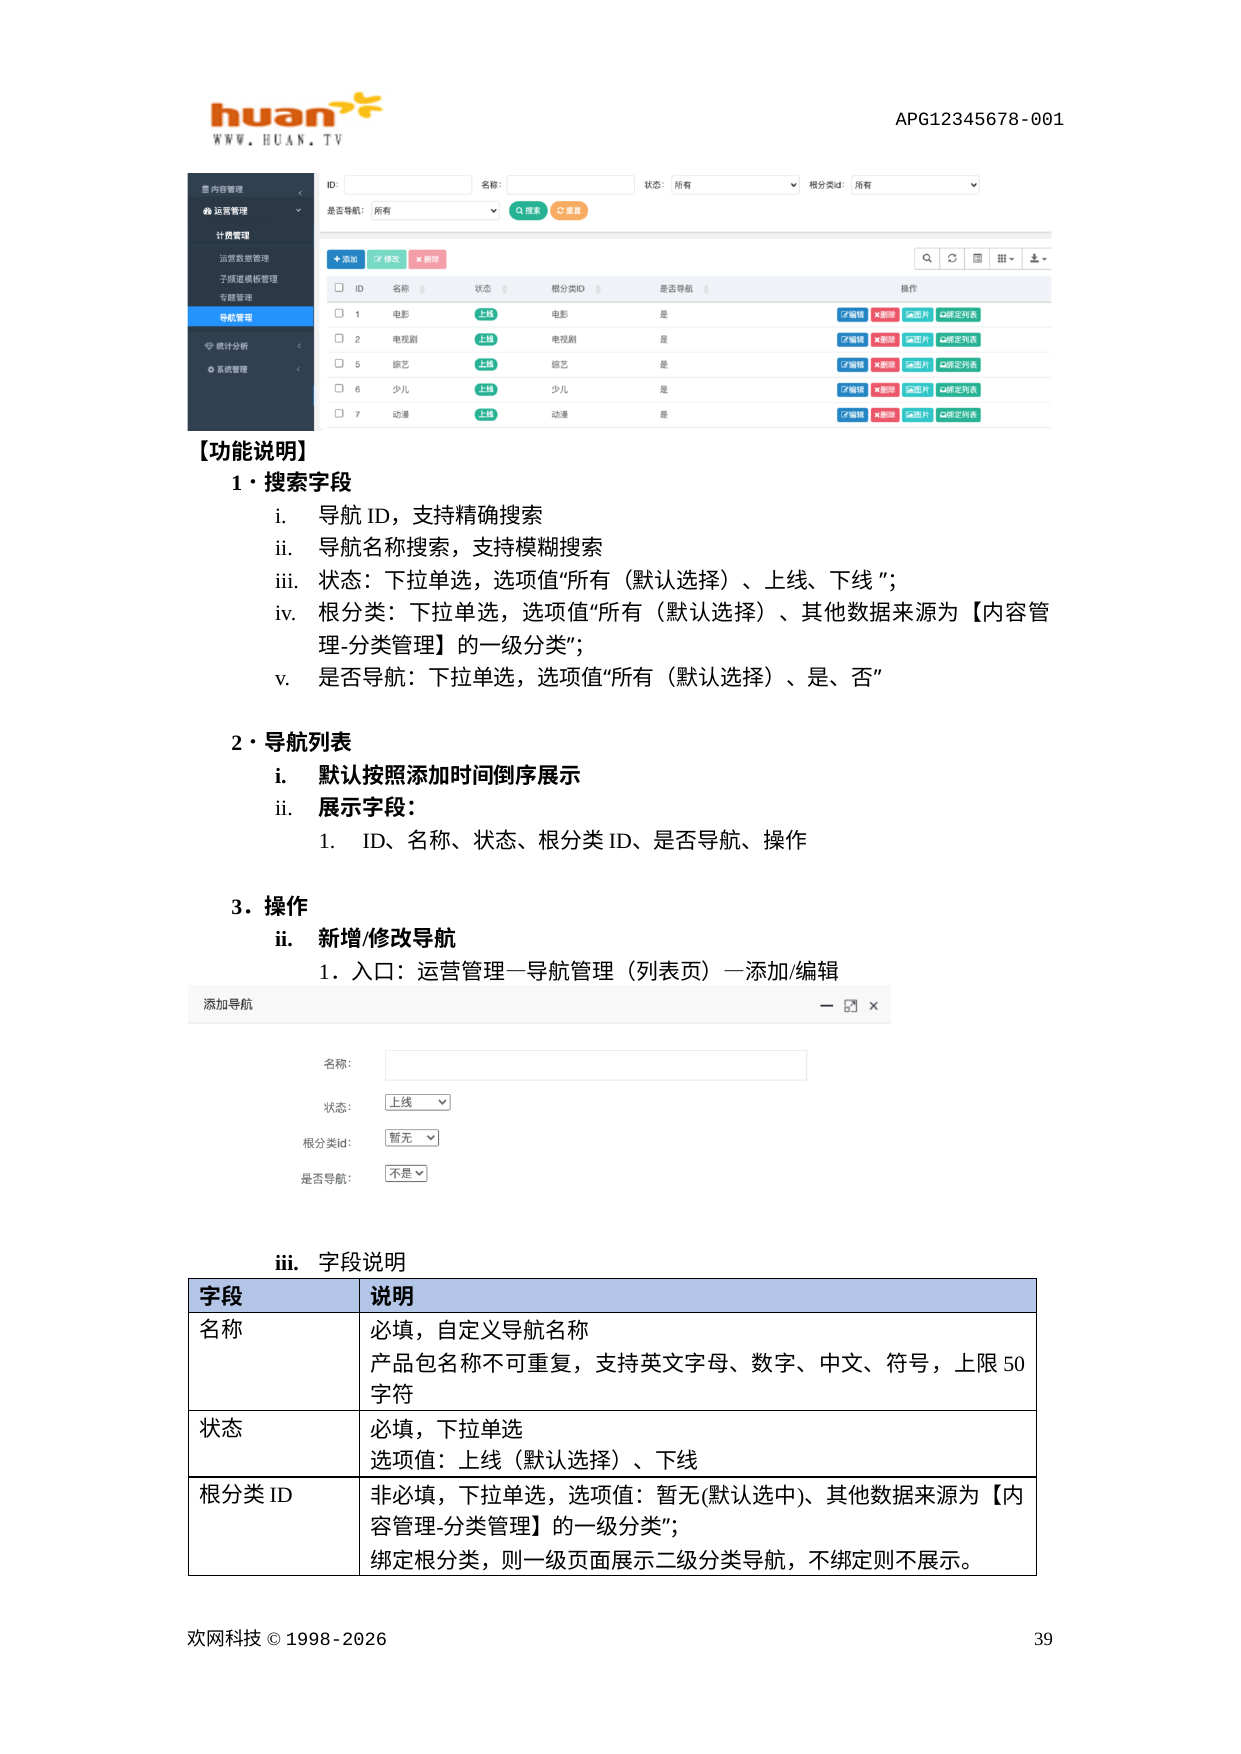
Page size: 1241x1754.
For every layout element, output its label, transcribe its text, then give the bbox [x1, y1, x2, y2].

list 新增/修改导航 [275, 921, 1053, 953]
list 根分类：下拉单选，选项值“所有（默认选择）、其他数据来源为【内容管理-分类管理】的一级分类”； [275, 596, 1053, 661]
picture [198, 88, 393, 152]
table_cell 名称 [189, 1313, 359, 1410]
list 字段说明 [275, 1246, 1053, 1278]
table_cell 非必填，下拉单选，选项值：暂无(默认选中)、其他数据来源为【内容管理-分类管理】的一级分类”； 绑定根分类，则一级页面展示二级分类导航，不绑定则不展示。 [360, 1478, 1036, 1575]
text 【功能说明】 [187, 433, 1053, 466]
list ID、名称、状态、根分类ID、是否导航、操作 [319, 823, 1053, 856]
table_cell 必填，自定义导航名称 产品包名称不可重复，支持英文字母、数字、中文、符号，上限50字符 [360, 1313, 1036, 1410]
table_header 说明 [360, 1279, 1036, 1312]
table_cell 必填，下拉单选 选项值：上线（默认选择）、下线 [360, 1411, 1036, 1476]
table_cell 根分类ID [189, 1478, 359, 1575]
list 默认按照添加时间倒序展示 [275, 758, 1053, 791]
list 导航ID，支持精确搜索 [275, 498, 1053, 531]
list 搜索字段 [187, 466, 1053, 498]
picture [187, 173, 1052, 431]
list 导航列表 [187, 726, 1053, 758]
table_cell 状态 [189, 1411, 359, 1476]
list 操作 [187, 888, 1053, 921]
list 展示字段： [275, 791, 1053, 823]
list 入口：运营管理—导航管理（列表页）—添加/编辑 [275, 953, 1053, 986]
list 状态：下拉单选，选项值“所有（默认选择）、上线、下线 ”； [275, 563, 1053, 596]
picture [187, 985, 892, 1202]
list 导航名称搜索，支持模糊搜索 [275, 531, 1053, 563]
table_header 字段 [189, 1279, 359, 1312]
list 是否导航：下拉单选，选项值“所有（默认选择）、是、否” [275, 661, 1053, 693]
